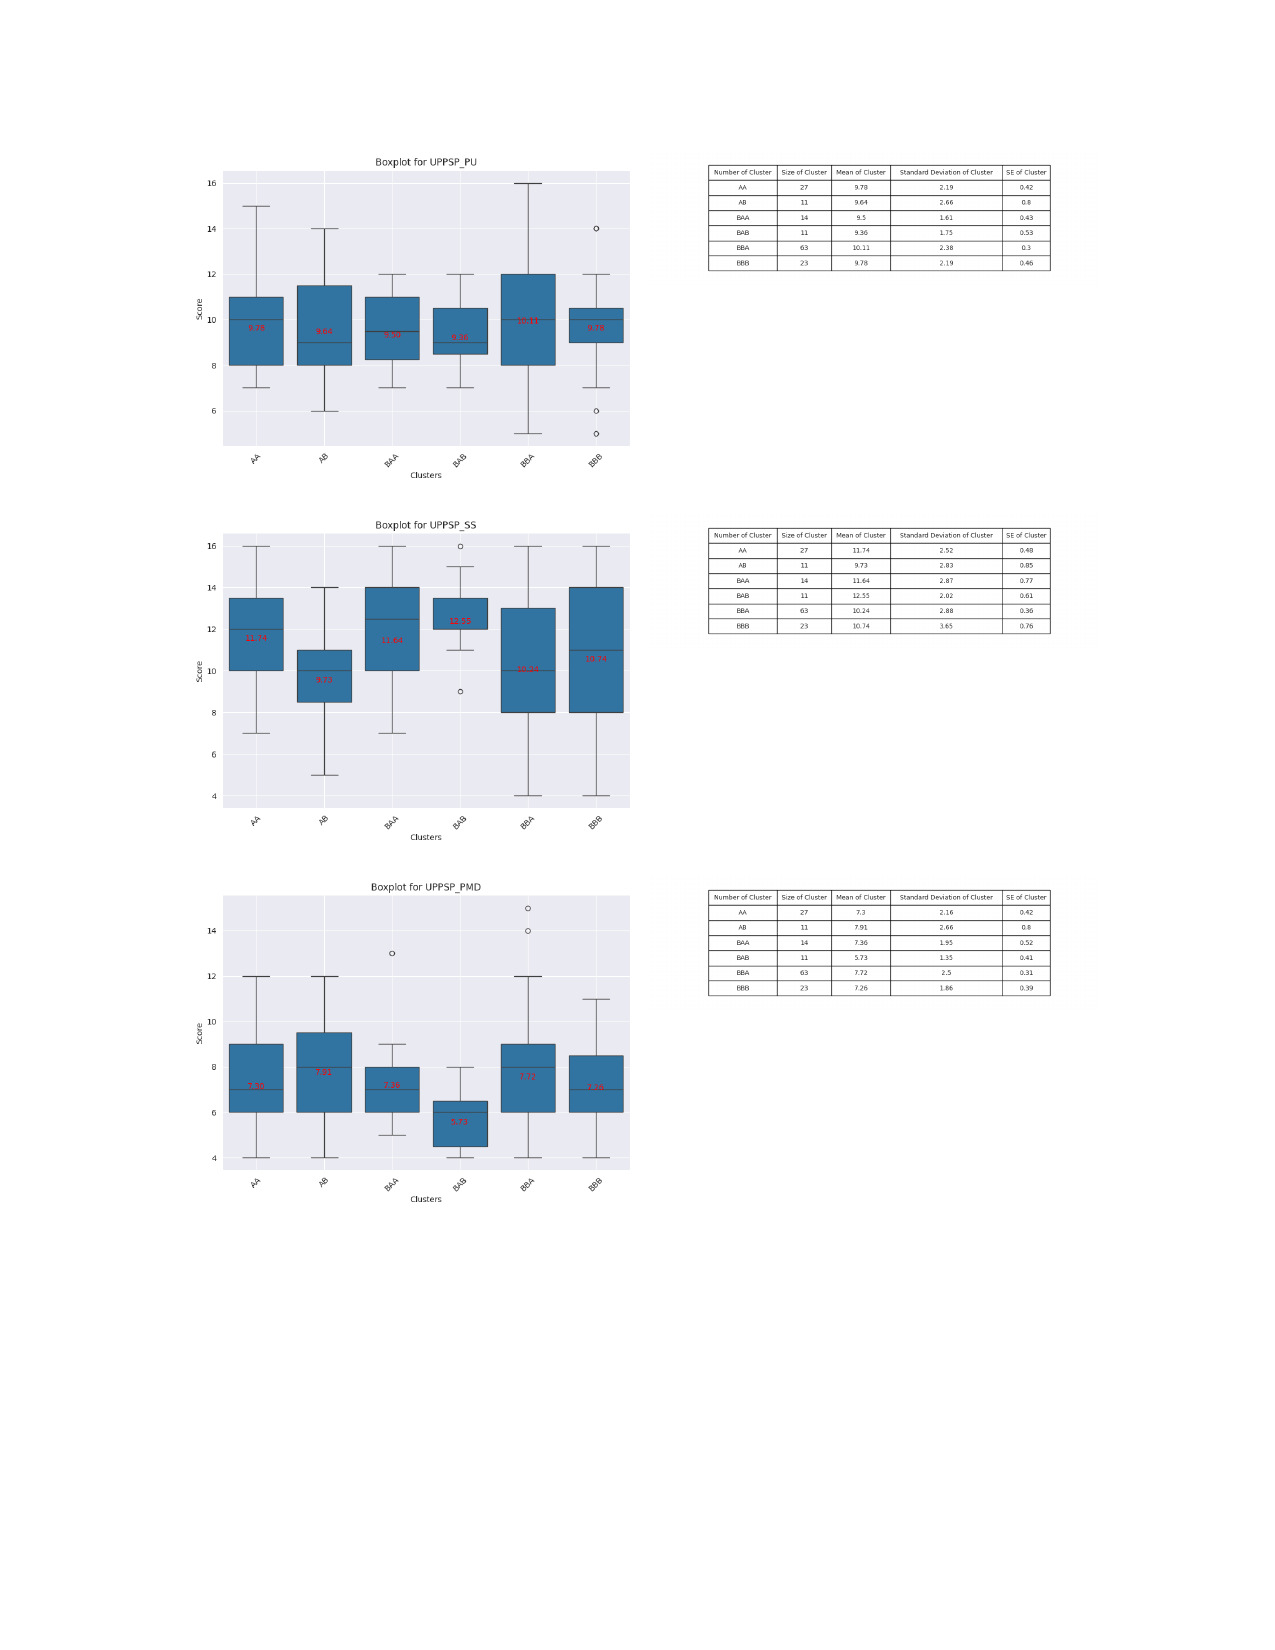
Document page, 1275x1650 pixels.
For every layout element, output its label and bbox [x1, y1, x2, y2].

picture [187, 512, 638, 850]
picture [648, 150, 1099, 285]
table_cell [176, 150, 637, 512]
picture [187, 874, 638, 1212]
table_cell [638, 874, 1099, 1237]
picture [187, 150, 638, 488]
table_cell [176, 512, 637, 874]
table_cell [176, 874, 637, 1237]
table_cell [638, 150, 1099, 512]
table_cell [638, 512, 1099, 874]
picture [648, 512, 1099, 648]
picture [648, 874, 1099, 1010]
